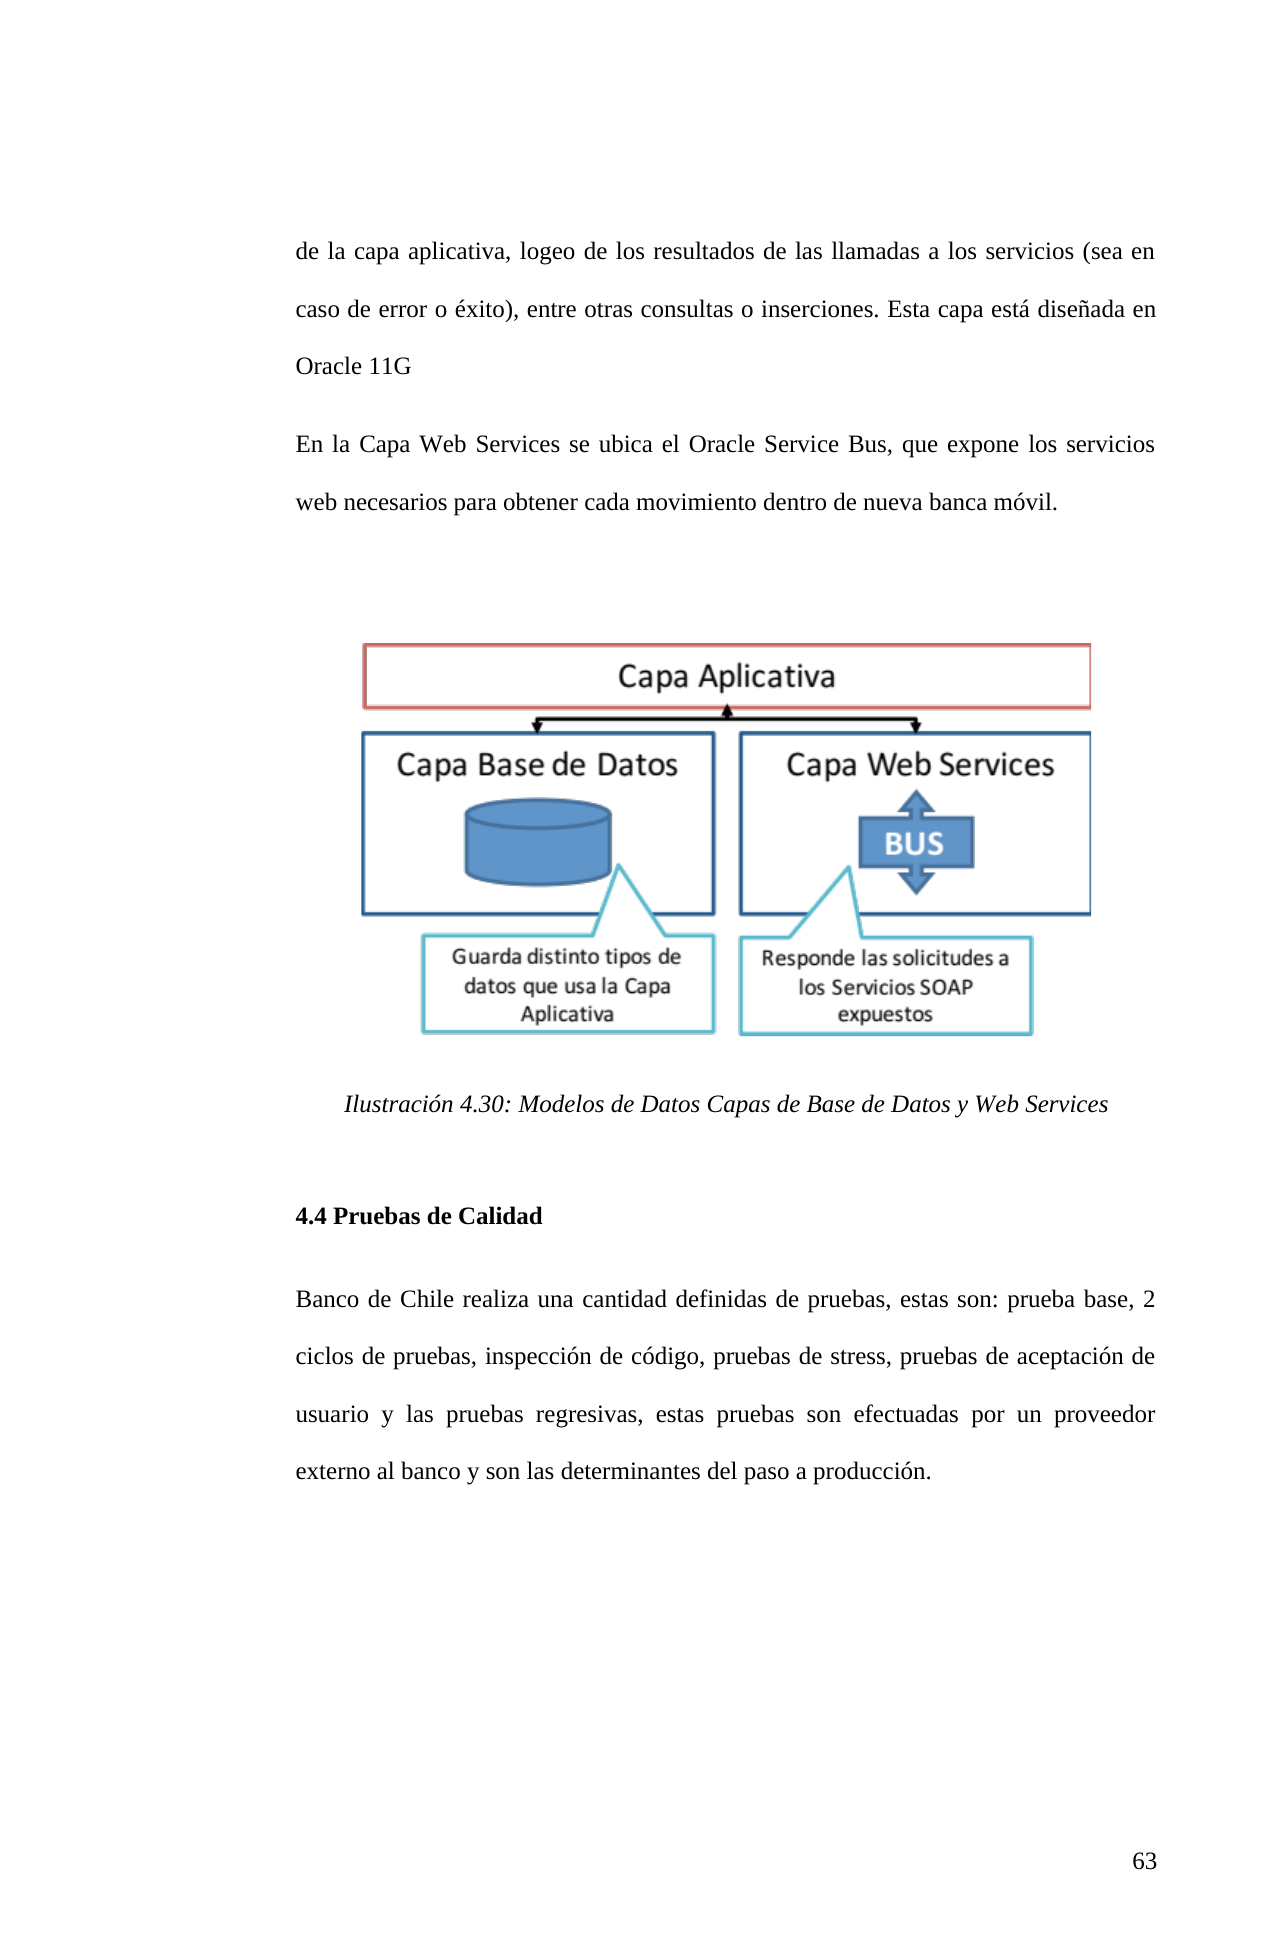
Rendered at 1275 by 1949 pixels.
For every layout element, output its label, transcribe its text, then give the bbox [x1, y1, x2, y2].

subtitle Pruebas de Calidad [295, 1201, 1157, 1230]
text En la Capa Web Services se ubica el Oracle Service Bus, que expone los servicios web necesarios para obtener cada movimiento dentro de nueva banca móvil. [295, 429, 1157, 516]
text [295, 236, 1157, 380]
text Banco de Chile realiza una cantidad definidas de pruebas, estas son: prueba base, 2 ciclos de pruebas, inspección de código, pruebas de stress, pruebas de aceptación de usuario y las pruebas regresivas, estas pruebas son efectuadas por un proveedor externo al banco y son las determinantes del paso a producción. [295, 1284, 1157, 1485]
